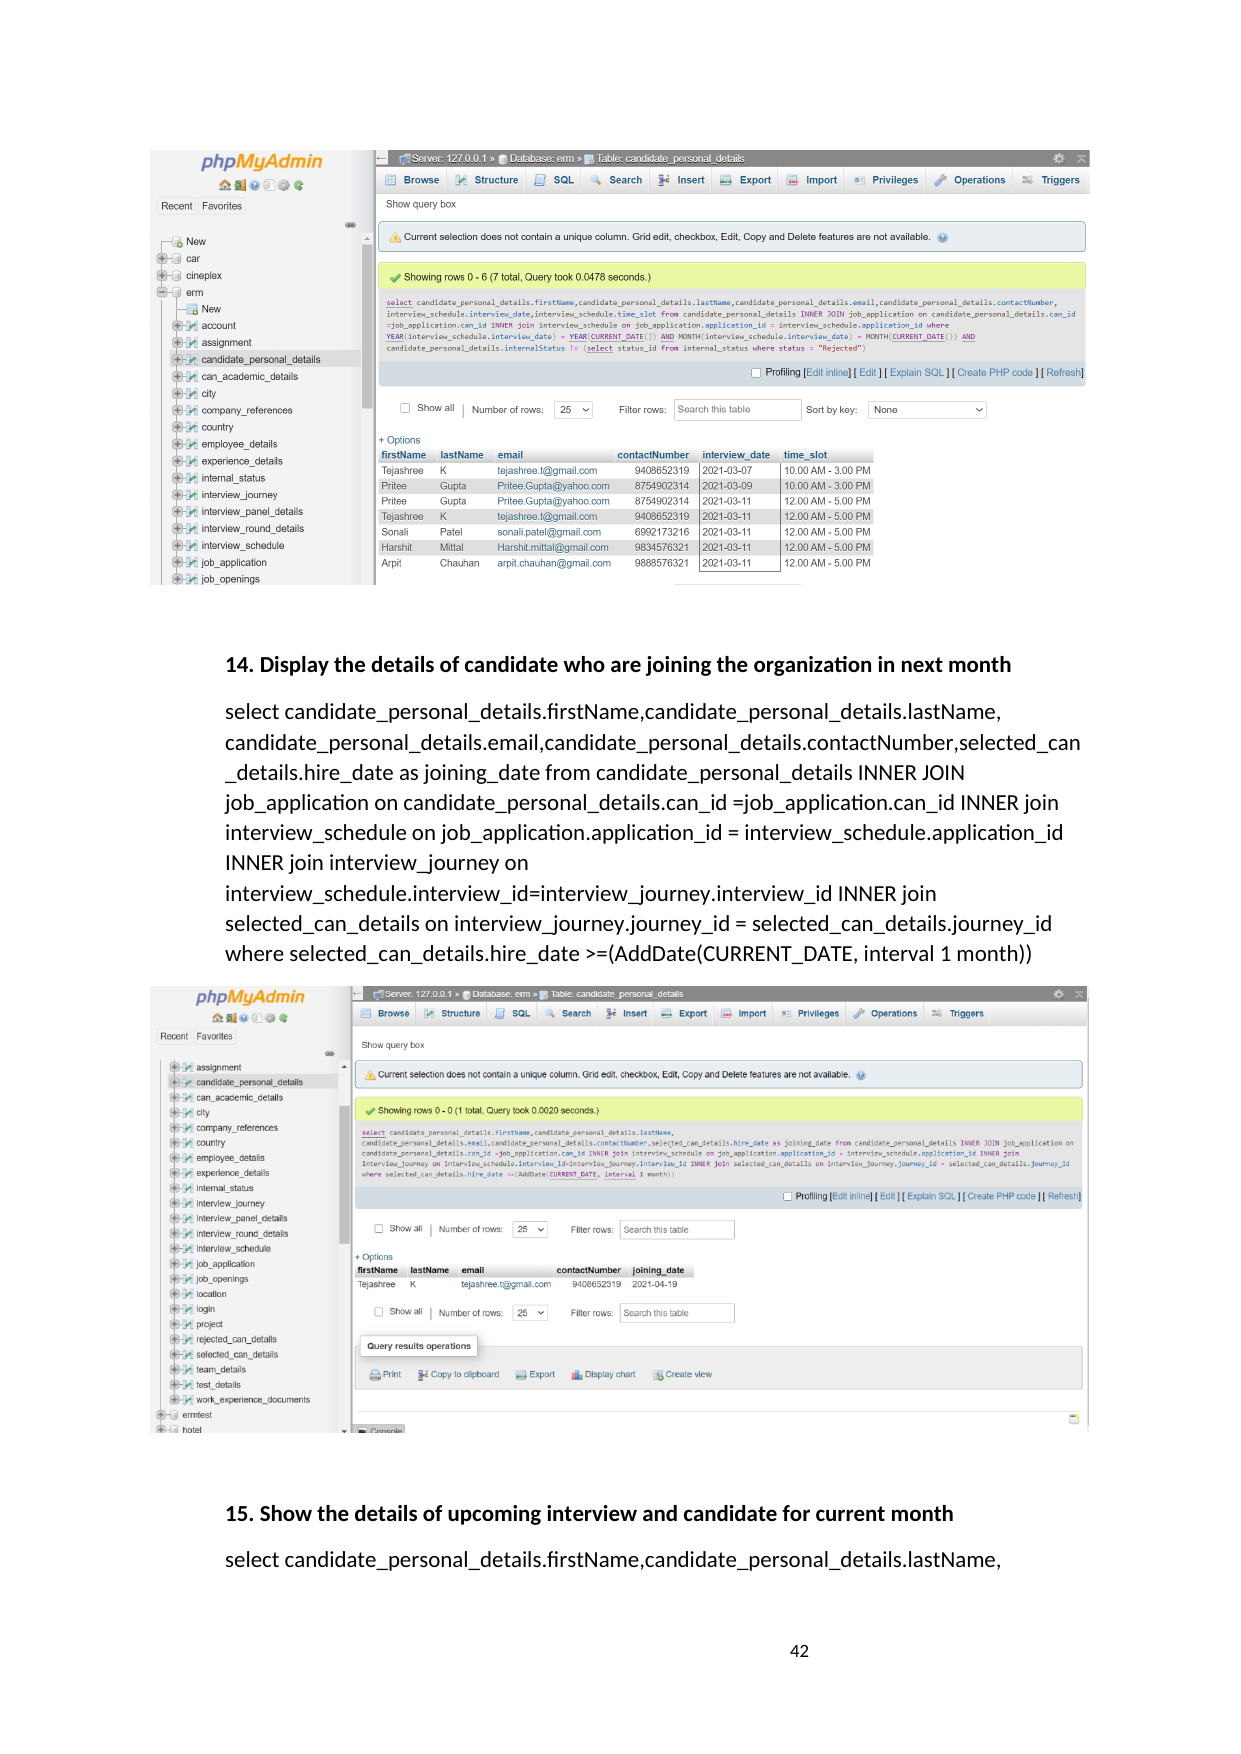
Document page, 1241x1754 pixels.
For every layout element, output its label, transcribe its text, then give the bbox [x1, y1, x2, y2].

list Display the details of candidate who are joining the organization in next month [225, 651, 1090, 679]
picture [150, 150, 1090, 585]
picture [150, 986, 1089, 1433]
list Show the details of upcoming interview and candidate for current month [225, 1499, 1090, 1527]
list select candidate_personal_details.firstName,candidate_personal_details.lastName, [150, 1546, 1090, 1573]
list select candidate_personal_details.firstName,candidate_personal_details.lastName, candidate_personal_details.email,candidate_personal_details.contactNumber,selected_can_details.hire_date as joining_date from candidate_personal_details INNER JOIN job_application on candidate_personal_details.can_id =job_application.can_id INNER join interview_schedule on job_application.application_id = interview_schedule.application_id INNER join interview_journey on interview_schedule.interview_id=interview_journey.interview_id INNER join selected_can_details on interview_journey.journey_id = selected_can_details.journey_id where selected_can_details.hire_date >=(AddDate(CURRENT_DATE, interval 1 month)) [225, 697, 1090, 967]
